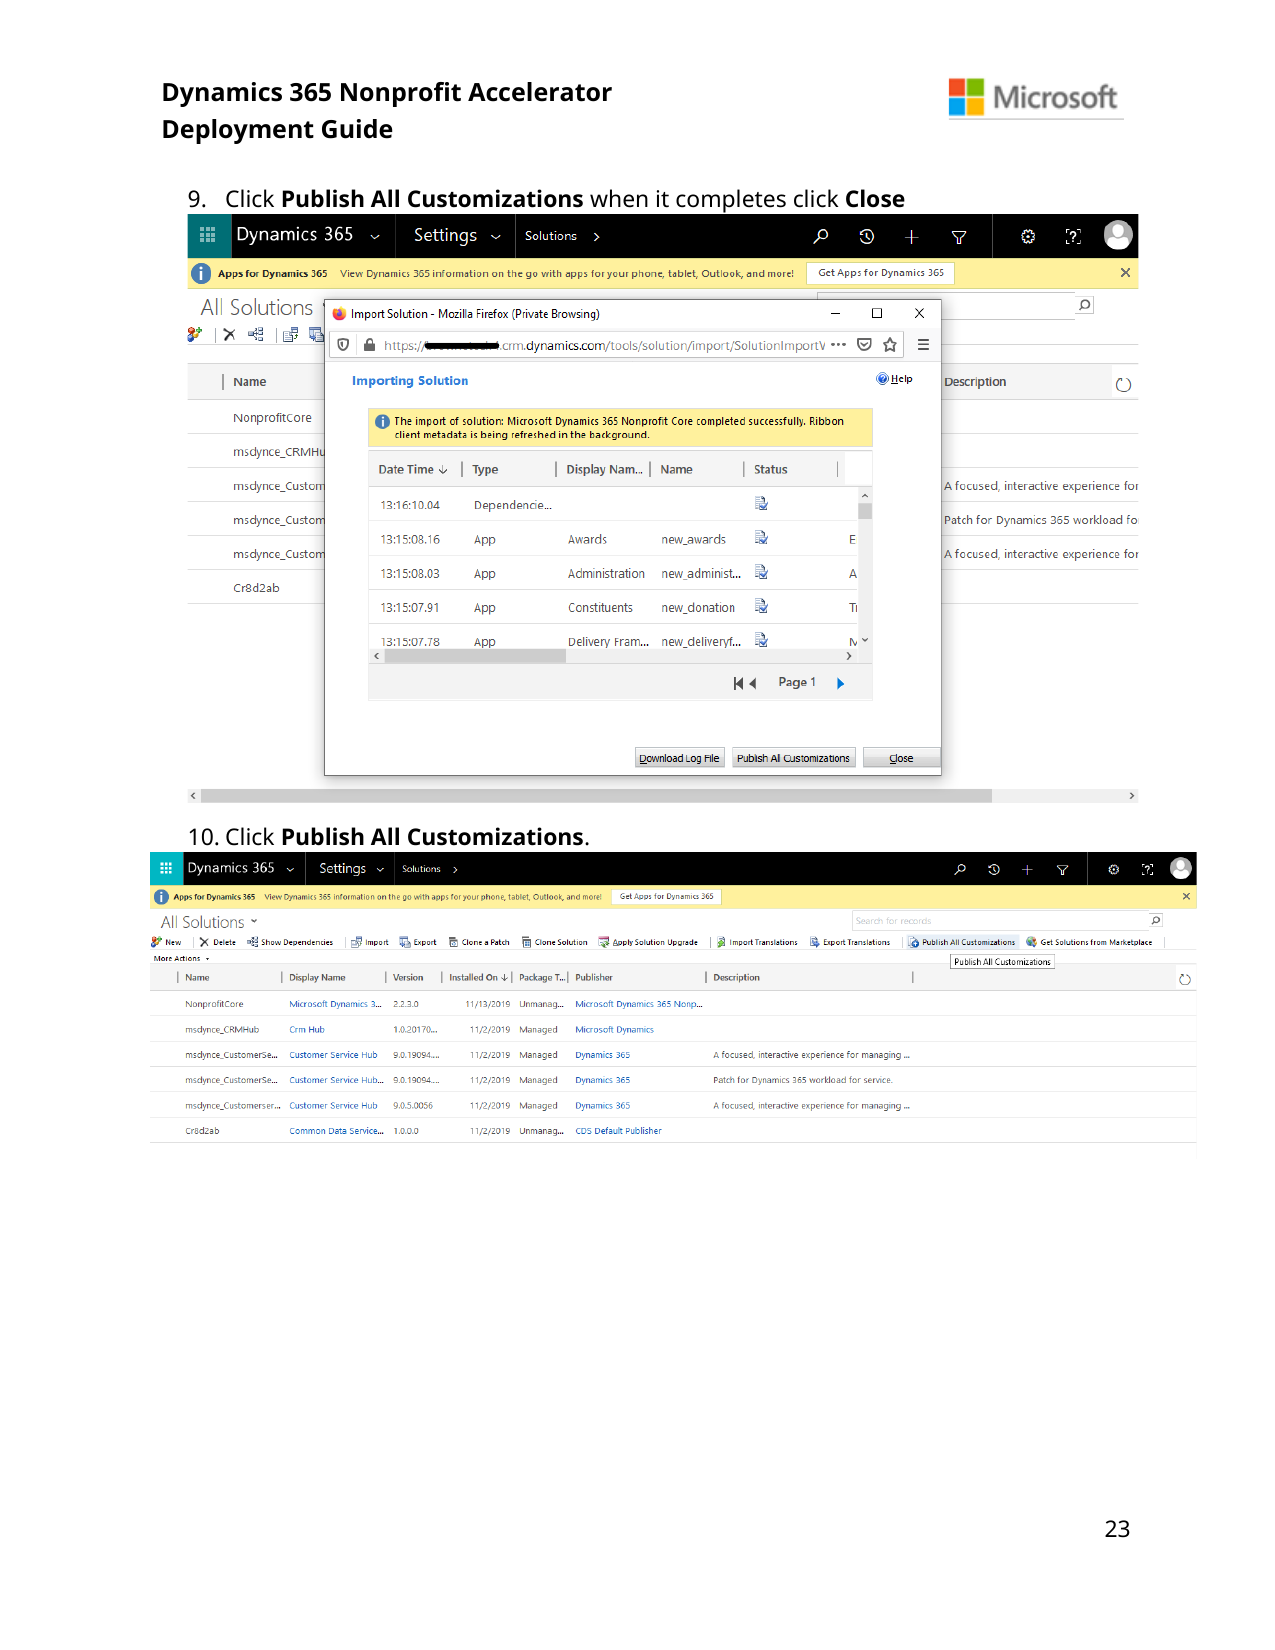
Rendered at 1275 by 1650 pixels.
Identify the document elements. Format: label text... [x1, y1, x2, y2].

list Click Publish All Customizations. [187, 821, 1130, 852]
list Click Publish All Customizations when it completes click Close [187, 183, 1130, 214]
picture [150, 852, 1197, 1159]
picture [187, 214, 1139, 803]
picture [948, 75, 1124, 121]
